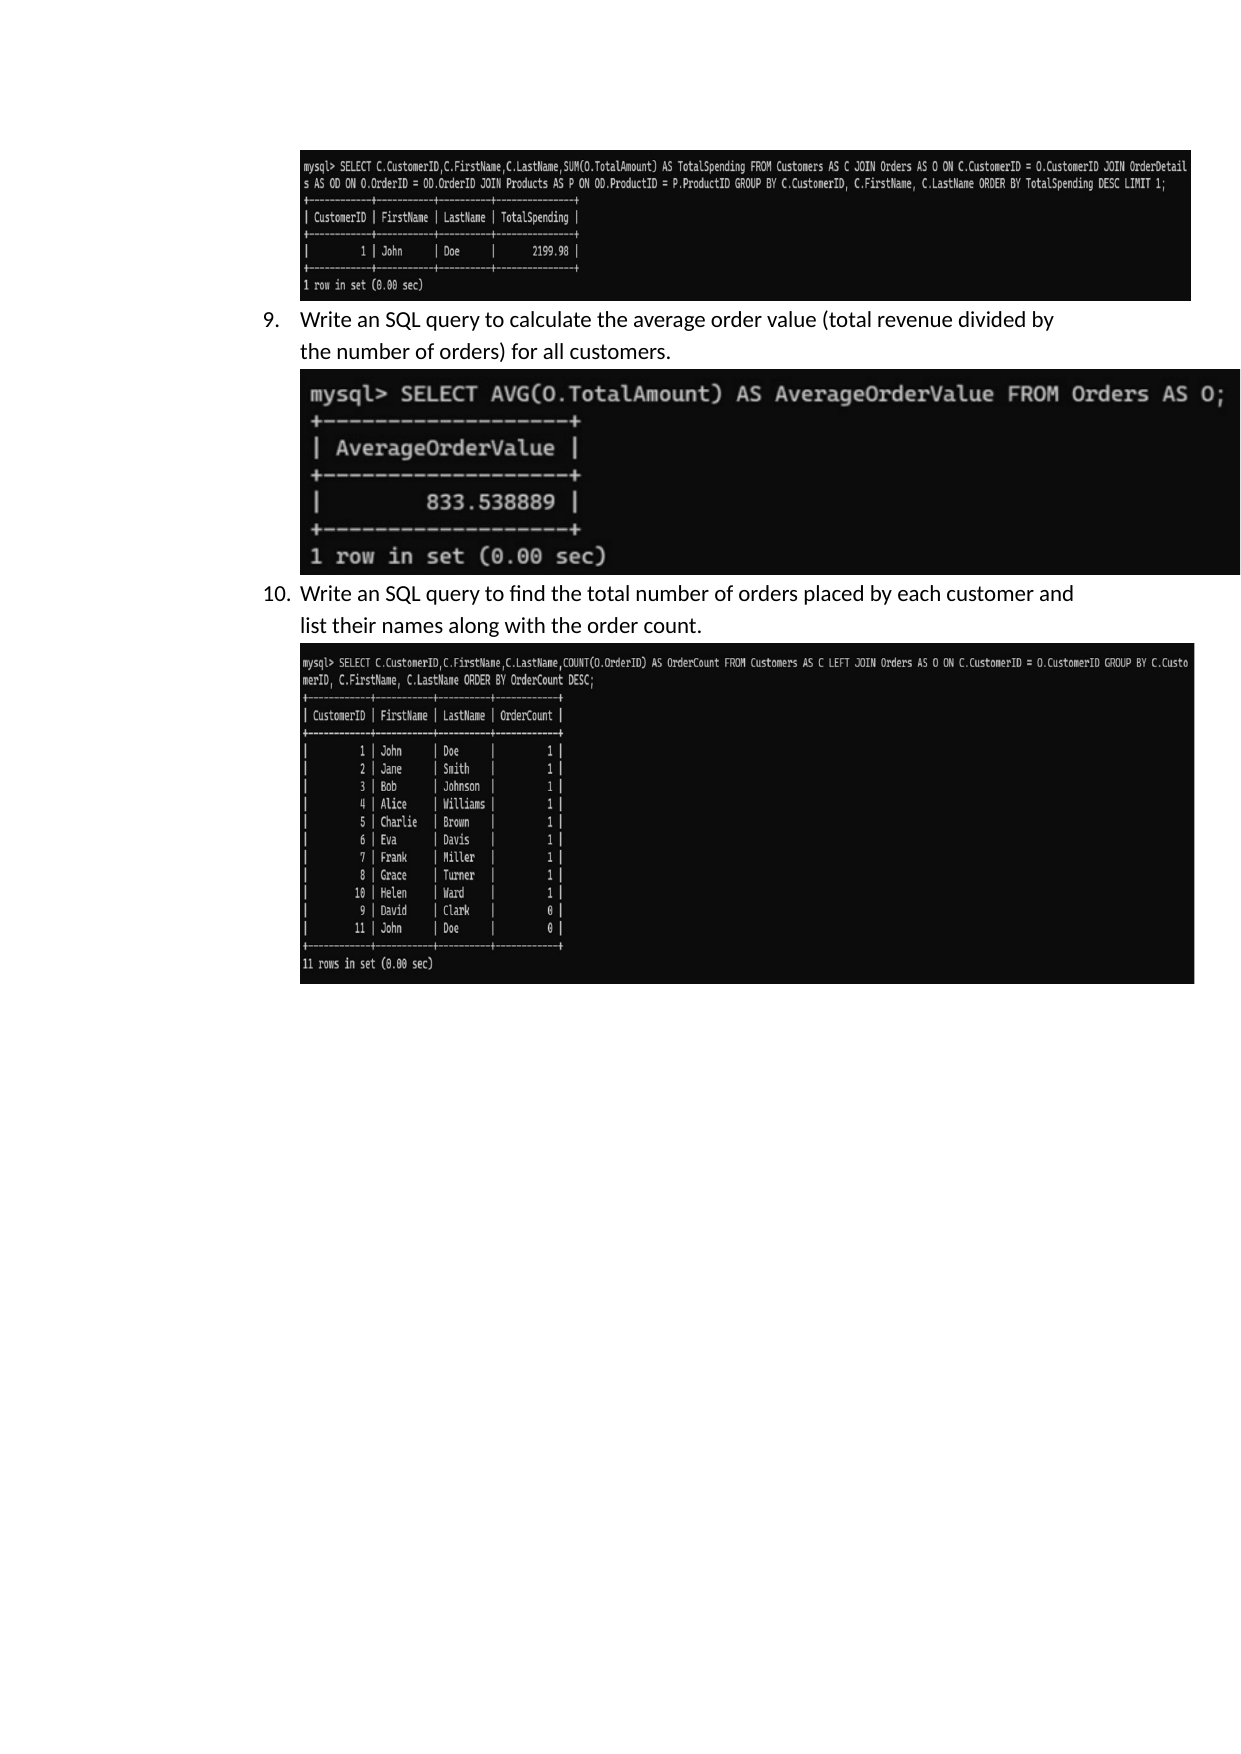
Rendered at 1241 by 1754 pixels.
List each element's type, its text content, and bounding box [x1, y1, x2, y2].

list Write an SQL query to calculate the average order value (total revenue divided by the number of orders) for all customers. [262, 305, 1090, 365]
picture [300, 369, 1241, 575]
picture [300, 643, 1195, 984]
picture [300, 150, 1191, 301]
list Write an SQL query to find the total number of orders placed by each customer and list their names along with the order count. [262, 579, 1090, 639]
